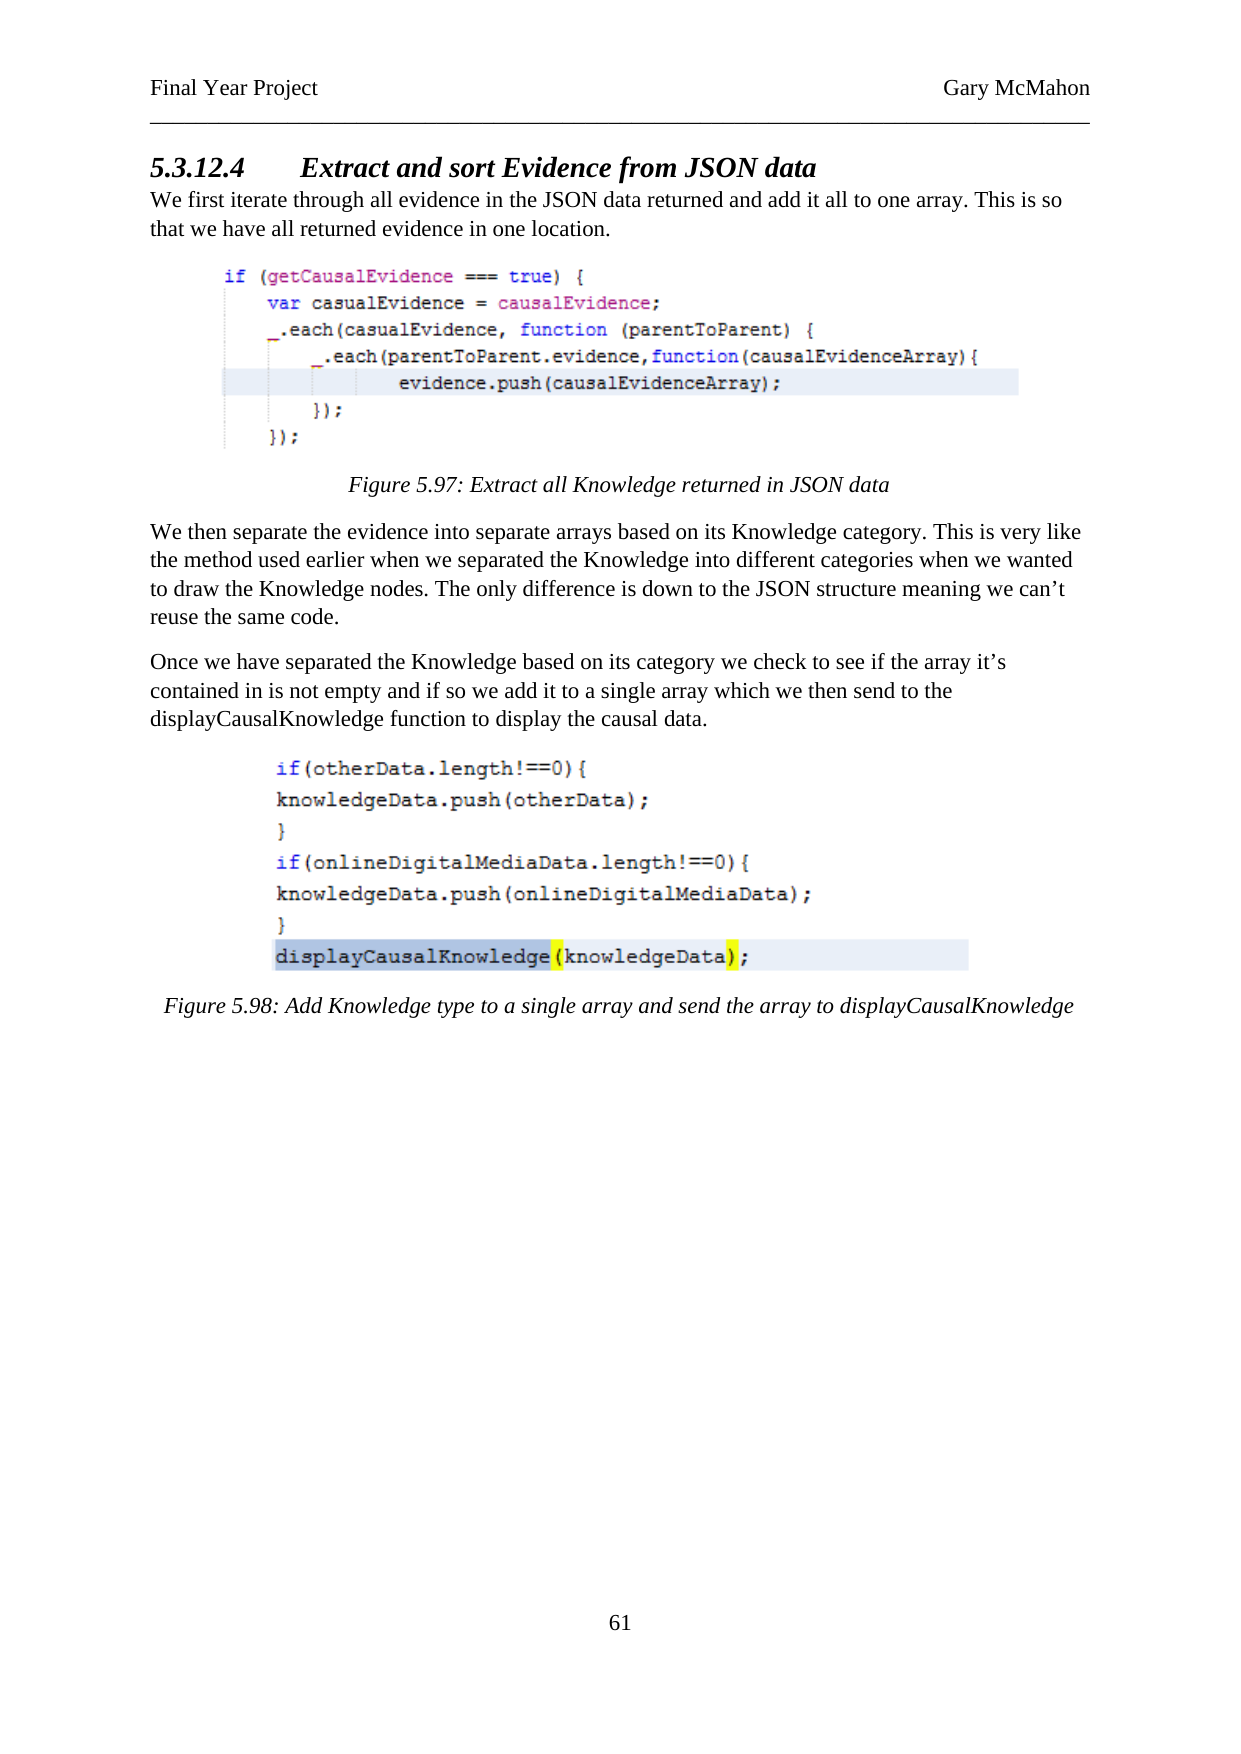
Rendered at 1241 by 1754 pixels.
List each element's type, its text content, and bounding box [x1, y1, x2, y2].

picture [271, 750, 969, 974]
picture [221, 259, 1019, 452]
text We then separate the evidence into separate arrays based on its Knowledge category. This is very like the method used earlier when we separated the Knowledge into different categories when we wanted to draw the Knowledge nodes. The only difference is down to the JSON structure meaning we can’t reuse the same code. [150, 518, 1090, 629]
subtitle Extract and sort Evidence from JSON data [150, 150, 1090, 183]
text Once we have separated the Knowledge based on its category we check to see if the array it’s contained in is not empty and if so we add it to a single array which we then send to the displayCausalKnowledge function to display the causal data. [150, 648, 1090, 731]
text We first iterate through all evidence in the JSON data returned and add it all to one array. This is so that we have all returned evidence in one location. [150, 186, 1090, 241]
